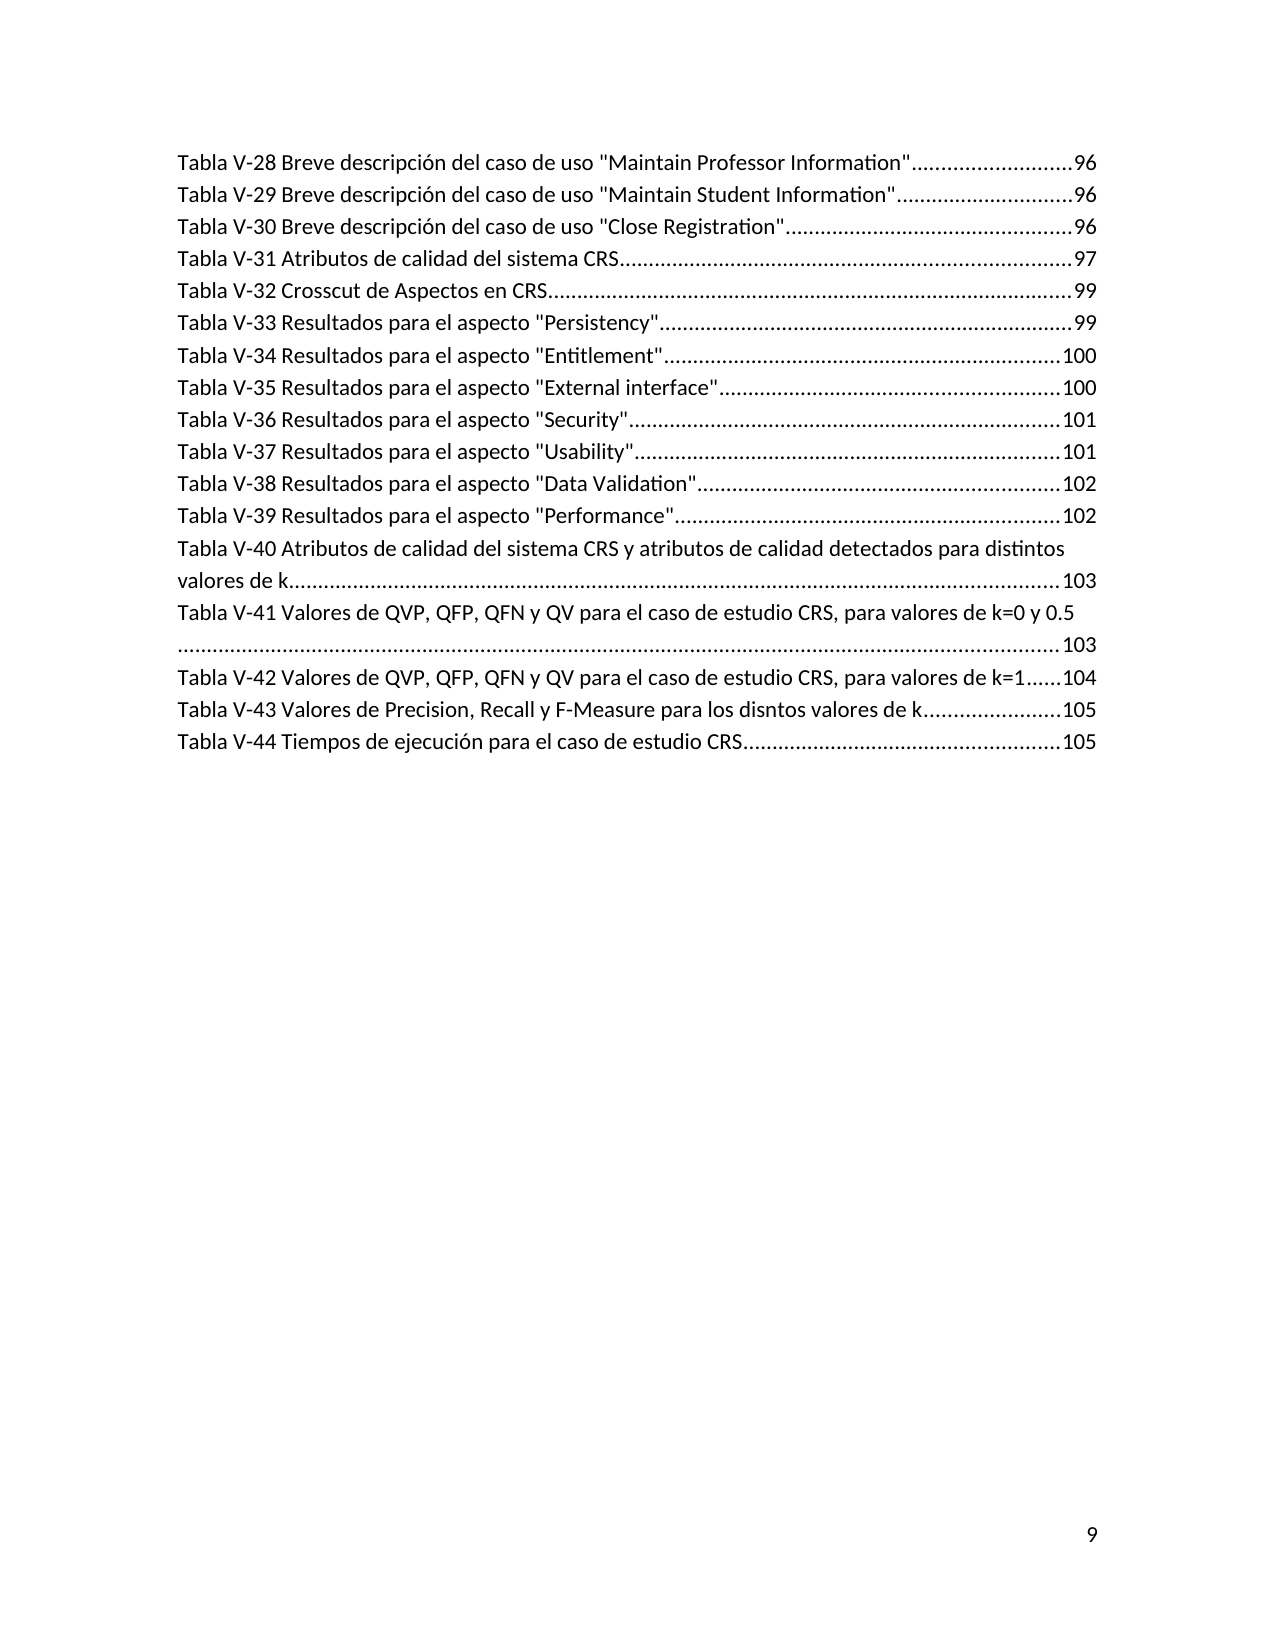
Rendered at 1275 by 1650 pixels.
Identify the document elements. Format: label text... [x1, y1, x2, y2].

text Tabla V-35 Resultados para el aspecto "External interface" 100 [177, 373, 1098, 401]
text Tabla V-38 Resultados para el aspecto "Data Validation" 102 [177, 469, 1098, 497]
text Tabla V-34 Resultados para el aspecto "Entitlement" 100 [177, 341, 1098, 369]
text Tabla V-37 Resultados para el aspecto "Usability" 101 [177, 437, 1098, 465]
text Tabla V-39 Resultados para el aspecto "Performance" 102 [177, 502, 1098, 530]
text Tabla V-28 Breve descripción del caso de uso "Maintain Professor Information" 96 [177, 148, 1098, 176]
text Tabla V-36 Resultados para el aspecto "Security" 101 [177, 405, 1098, 433]
text Tabla V-32 Crosscut de Aspectos en CRS 99 [177, 276, 1098, 304]
text Tabla V-33 Resultados para el aspecto "Persistency" 99 [177, 308, 1098, 337]
text Tabla V-42 Valores de QVP, QFP, QFN y QV para el caso de estudio CRS, para valores de k=1 104 [177, 663, 1098, 691]
text Tabla V-44 Tiempos de ejecución para el caso de estudio CRS 105 [177, 727, 1098, 755]
text Tabla V-30 Breve descripción del caso de uso "Close Registration" 96 [177, 212, 1098, 240]
text Tabla V-40 Atributos de calidad del sistema CRS y atributos de calidad detectados para distintos valores de k 103 [177, 534, 1098, 594]
text Tabla V-31 Atributos de calidad del sistema CRS 97 [177, 244, 1098, 272]
text Tabla V-41 Valores de QVP, QFP, QFN y QV para el caso de estudio CRS, para valores de k=0 y 0.5 103 [177, 598, 1098, 658]
text Tabla V-43 Valores de Precision, Recall y F-Measure para los disntos valores de k 105 [177, 695, 1098, 723]
text Tabla V-29 Breve descripción del caso de uso "Maintain Student Information" 96 [177, 180, 1098, 208]
